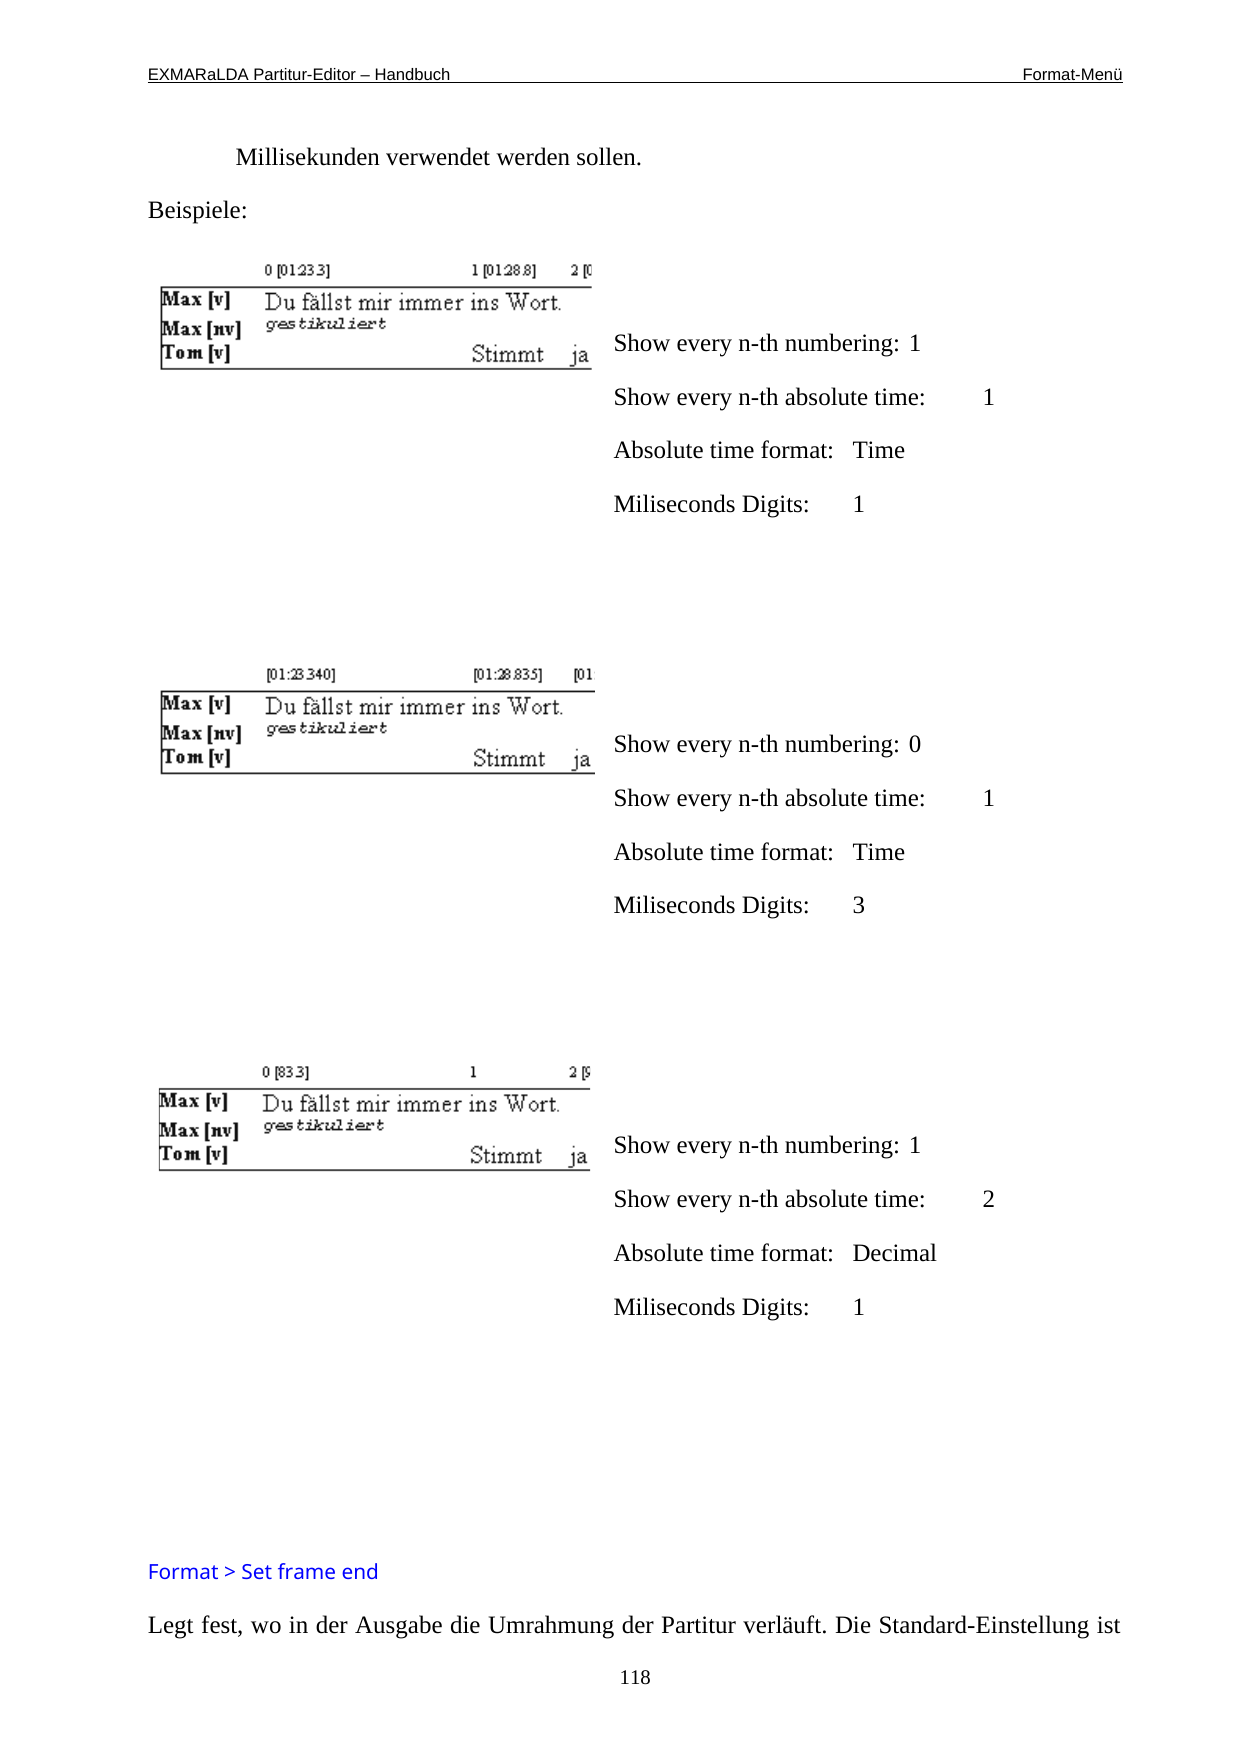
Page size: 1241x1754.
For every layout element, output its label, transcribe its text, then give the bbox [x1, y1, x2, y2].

subtitle Format > Set frame end [148, 1557, 1122, 1585]
table_header Show every n-th numbering: 1 Show every n-th absolute time: 1 Absolute time format: Time Miliseconds Digits: 1 [602, 249, 1133, 651]
list Miliseconds digits: legt fest, wie viele Stellen nach dem Komma zur Anzeige von Millisekunden verwendet werden sollen. [198, 142, 1122, 171]
picture [158, 650, 595, 787]
picture [158, 1051, 591, 1179]
text Beispiele: [148, 196, 1122, 224]
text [148, 1610, 1122, 1639]
table_cell [148, 1052, 602, 1453]
table_header [148, 249, 602, 651]
table_cell Show every n-th numbering: 0 Show every n-th absolute time: 1 Absolute time format: Time Miliseconds Digits: 3 [602, 651, 1133, 1052]
table_cell Show every n-th numbering: 1 Show every n-th absolute time: 2 Absolute time format: Decimal Miliseconds Digits: 1 [602, 1052, 1133, 1453]
picture [158, 249, 592, 381]
table_cell [148, 651, 602, 1052]
